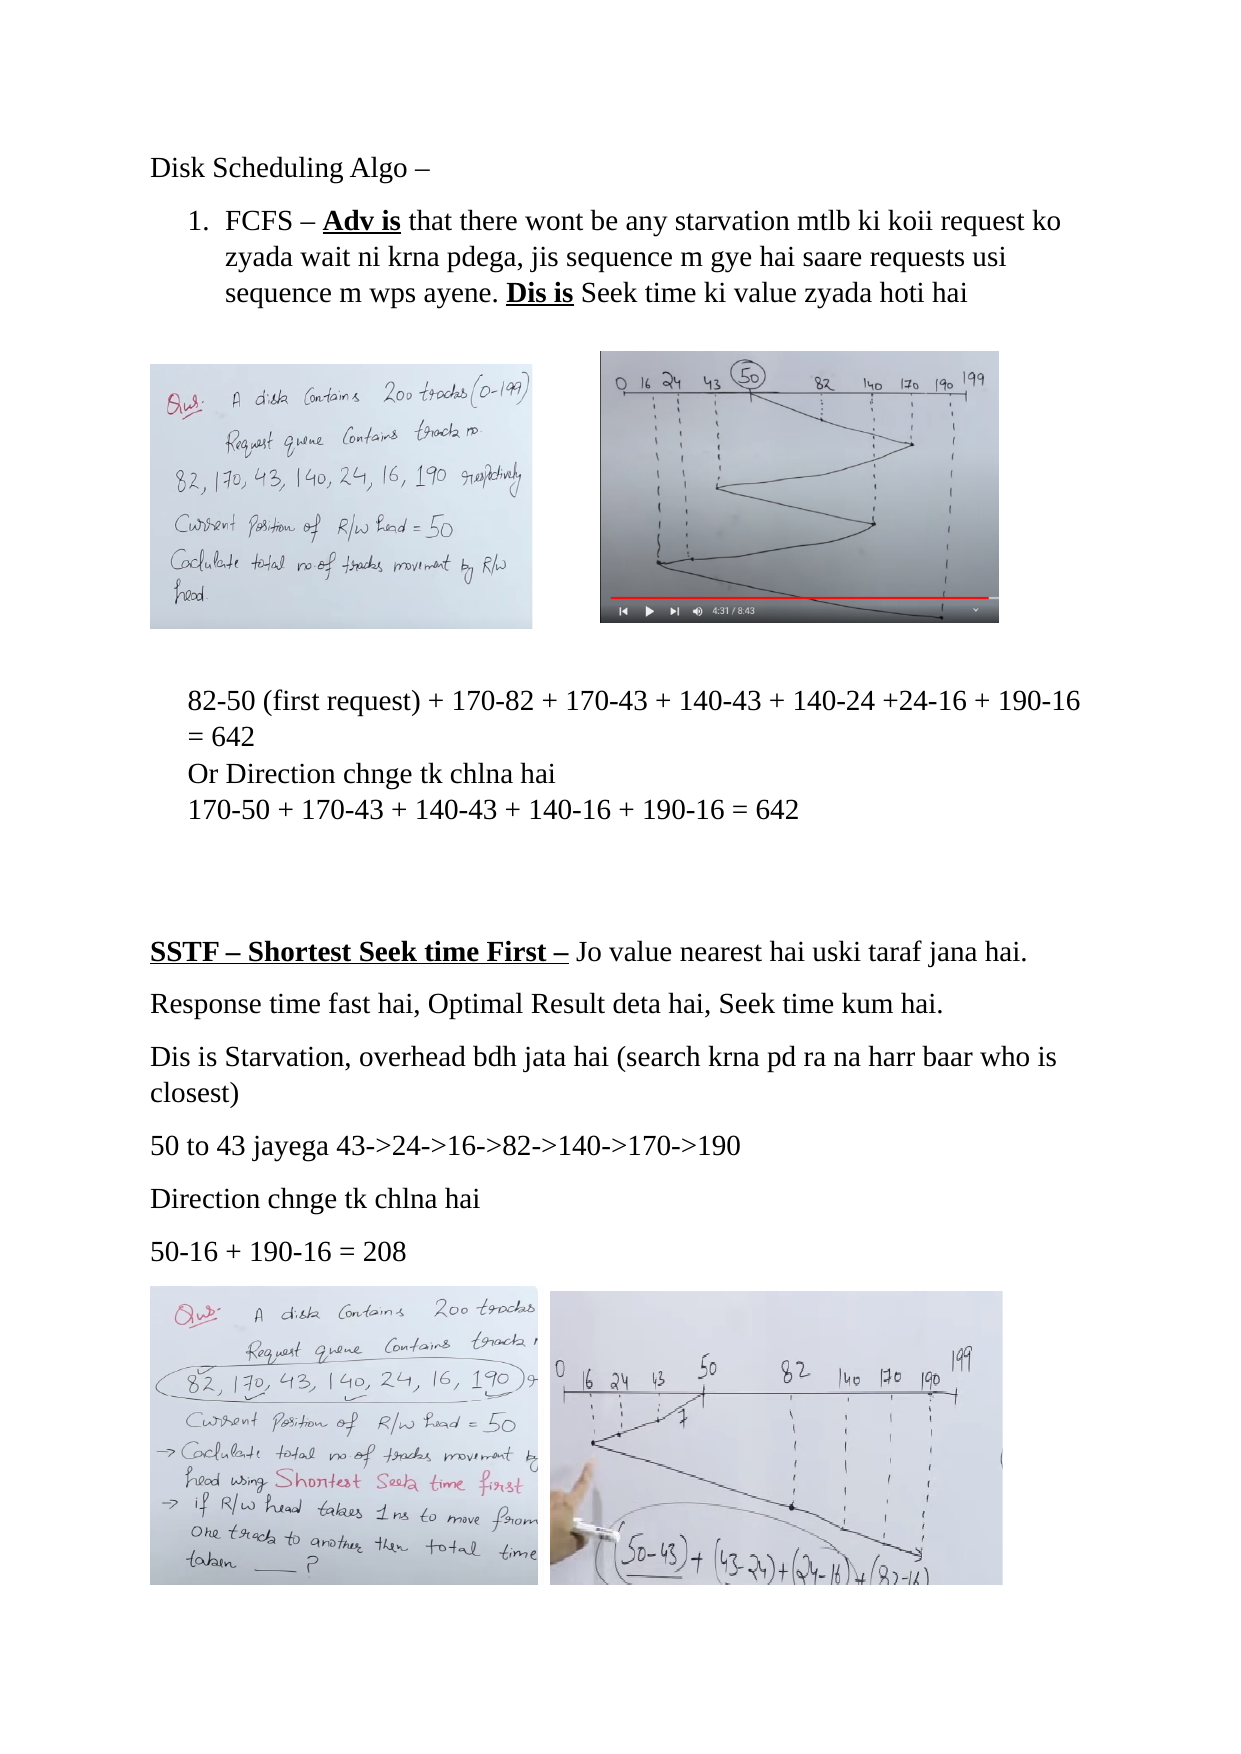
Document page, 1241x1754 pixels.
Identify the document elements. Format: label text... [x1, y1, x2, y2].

text 170-50 + 170-43 + 140-43 + 140-16 + 190-16 = 642 [187, 792, 1090, 825]
text 50 to 43 jayega 43->24->16->82->140->170->190 [150, 1128, 1090, 1162]
text SSTF – Shortest Seek time First – Jo value nearest hai uski taraf jana hai. [150, 934, 1090, 967]
text 50-16 + 190-16 = 208 [150, 1234, 1090, 1267]
picture [600, 351, 999, 623]
text 82-50 (first request) + 170-82 + 170-43 + 140-43 + 140-24 +24-16 + 190-16 = 642 [187, 683, 1090, 753]
list FCFS – Adv is that there wont be any starvation mtlb ki koii request ko zyada wait ni krna pdega, jis sequence m gye hai saare requests usi sequence m wps ayene. Dis is Seek time ki value zyada hoti hai [187, 203, 1090, 309]
text Disk Scheduling Algo – [150, 150, 1090, 183]
picture [150, 364, 533, 629]
text Response time fast hai, Optimal Result deta hai, Seek time kum hai. [150, 986, 1090, 1020]
text Direction chnge tk chlna hai [150, 1181, 1090, 1214]
text Or Direction chnge tk chlna hai [187, 756, 1090, 789]
picture [150, 1286, 1003, 1585]
text Dis is Starvation, overhead bdh jata hai (search krna pd ra na harr baar who is closest) [150, 1039, 1090, 1109]
